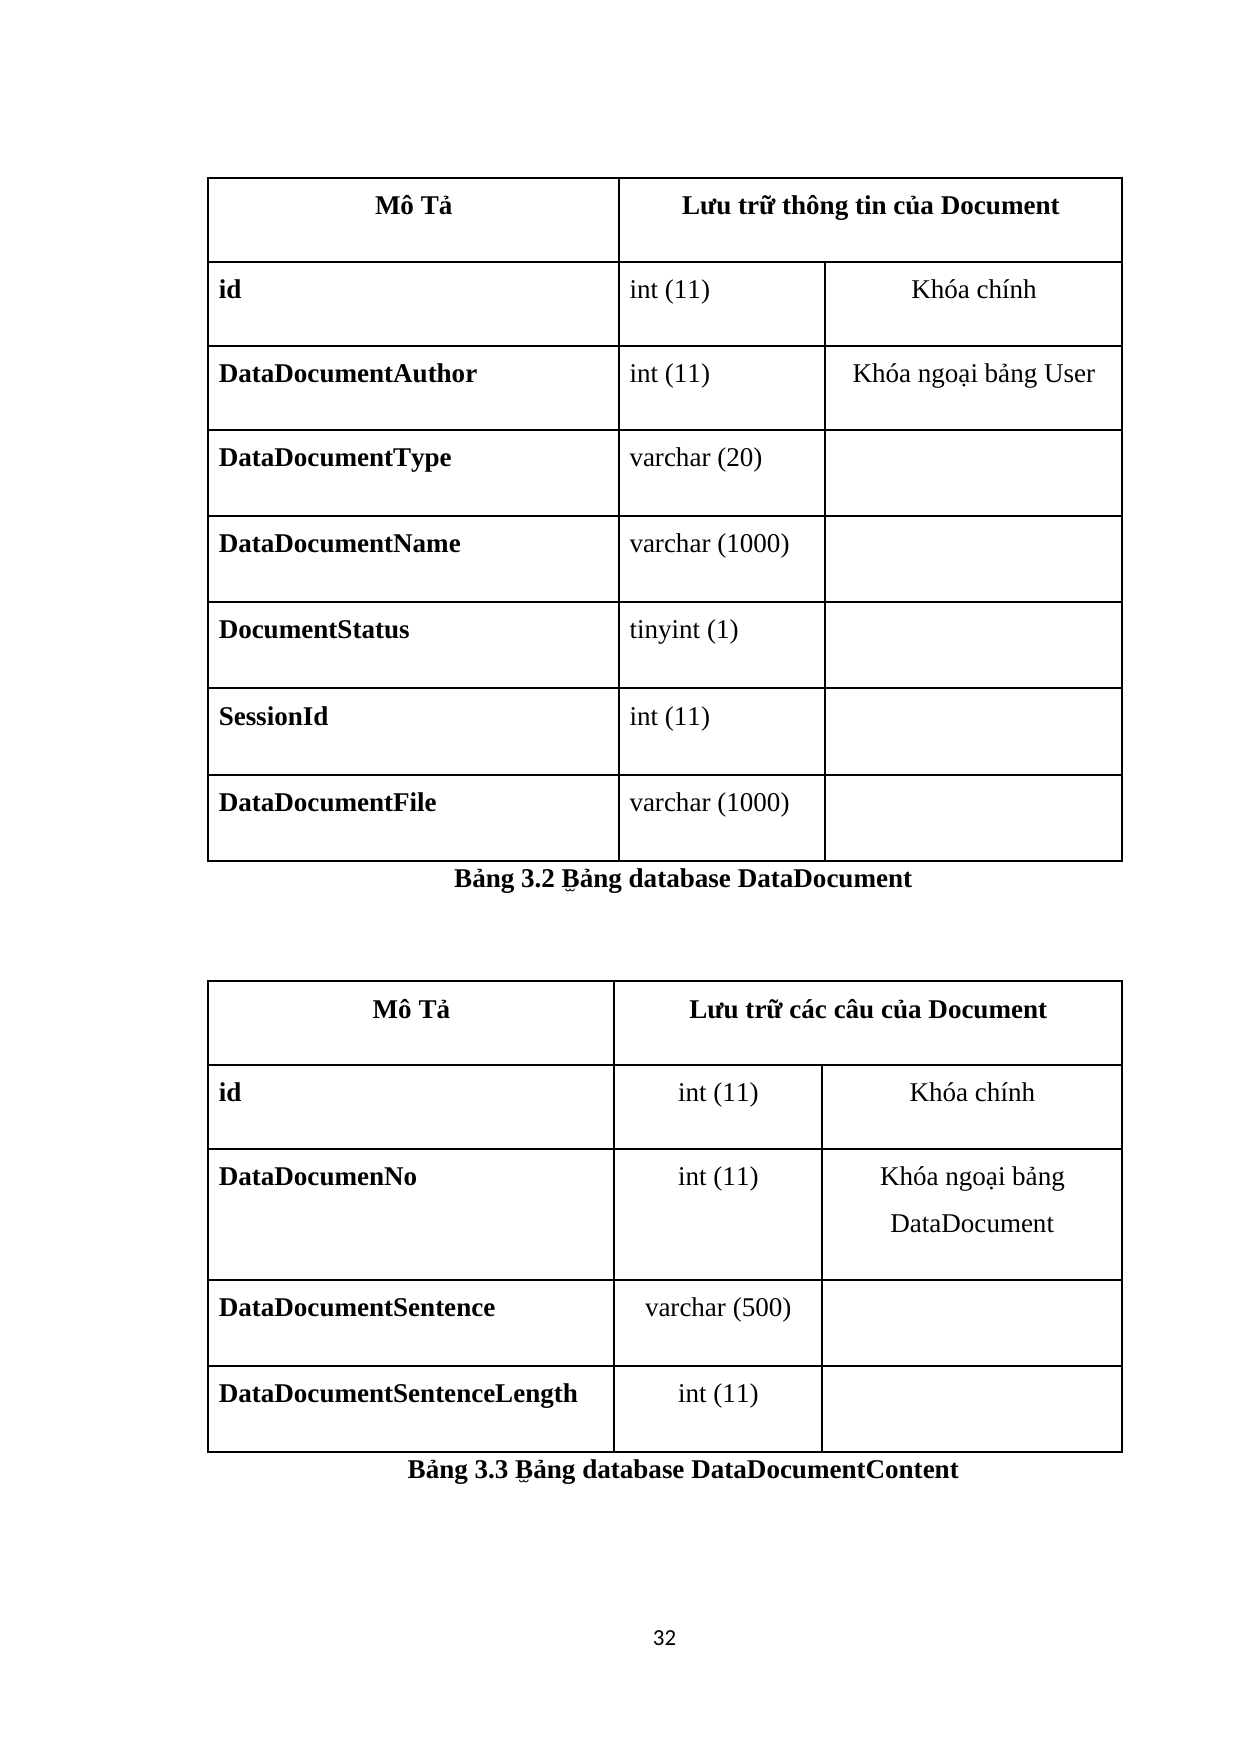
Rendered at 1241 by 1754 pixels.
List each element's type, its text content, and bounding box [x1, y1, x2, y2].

table_cell [826, 603, 1121, 687]
table_cell tinyint (1) [620, 603, 824, 687]
table_cell int (11) [620, 347, 824, 428]
table_cell int (11) [620, 263, 824, 345]
table_cell Khóa ngoại bảng DataDocument [823, 1150, 1121, 1278]
table_cell DataDocumentSentenceLength [209, 1367, 613, 1451]
table_cell varchar (20) [620, 431, 824, 515]
table_cell [826, 776, 1121, 860]
table_cell [823, 1281, 1121, 1365]
table_cell DataDocumentSentence [209, 1281, 613, 1365]
table_cell DocumentStatus [209, 603, 618, 687]
table_cell DataDocumentType [209, 431, 618, 515]
table_cell [826, 689, 1121, 773]
table_header Lưu trữ thông tin của Document [620, 179, 1121, 261]
table_cell SessionId [209, 689, 618, 773]
table_cell int (11) [615, 1150, 821, 1278]
table_header Lưu trữ các câu của Document [615, 982, 1121, 1064]
table_header Mô Tả [209, 179, 618, 261]
text Bảng 3.2 B̫ảng database DataDocument [207, 862, 1122, 893]
table_cell [826, 431, 1121, 515]
table_header Mô Tả [209, 982, 613, 1064]
table_cell varchar (1000) [620, 776, 824, 860]
table_cell int (11) [620, 689, 824, 773]
table_cell Khóa chính [823, 1066, 1121, 1148]
table_cell [823, 1367, 1121, 1451]
table_cell int (11) [615, 1367, 821, 1451]
table_cell id [209, 263, 618, 345]
table_cell DataDocumentAuthor [209, 347, 618, 428]
table_cell Khóa ngoại bảng User [826, 347, 1121, 428]
table_cell varchar (1000) [620, 517, 824, 601]
table_cell [826, 517, 1121, 601]
table_cell DataDocumentFile [209, 776, 618, 860]
table_cell DataDocumenNo [209, 1150, 613, 1278]
table_cell Khóa chính [826, 263, 1121, 345]
table_cell DataDocumentName [209, 517, 618, 601]
table_cell id [209, 1066, 613, 1148]
table_cell varchar (500) [615, 1281, 821, 1365]
text Bảng 3.3 B̫ảng database DataDocumentContent [207, 1453, 1122, 1484]
table_cell int (11) [615, 1066, 821, 1148]
